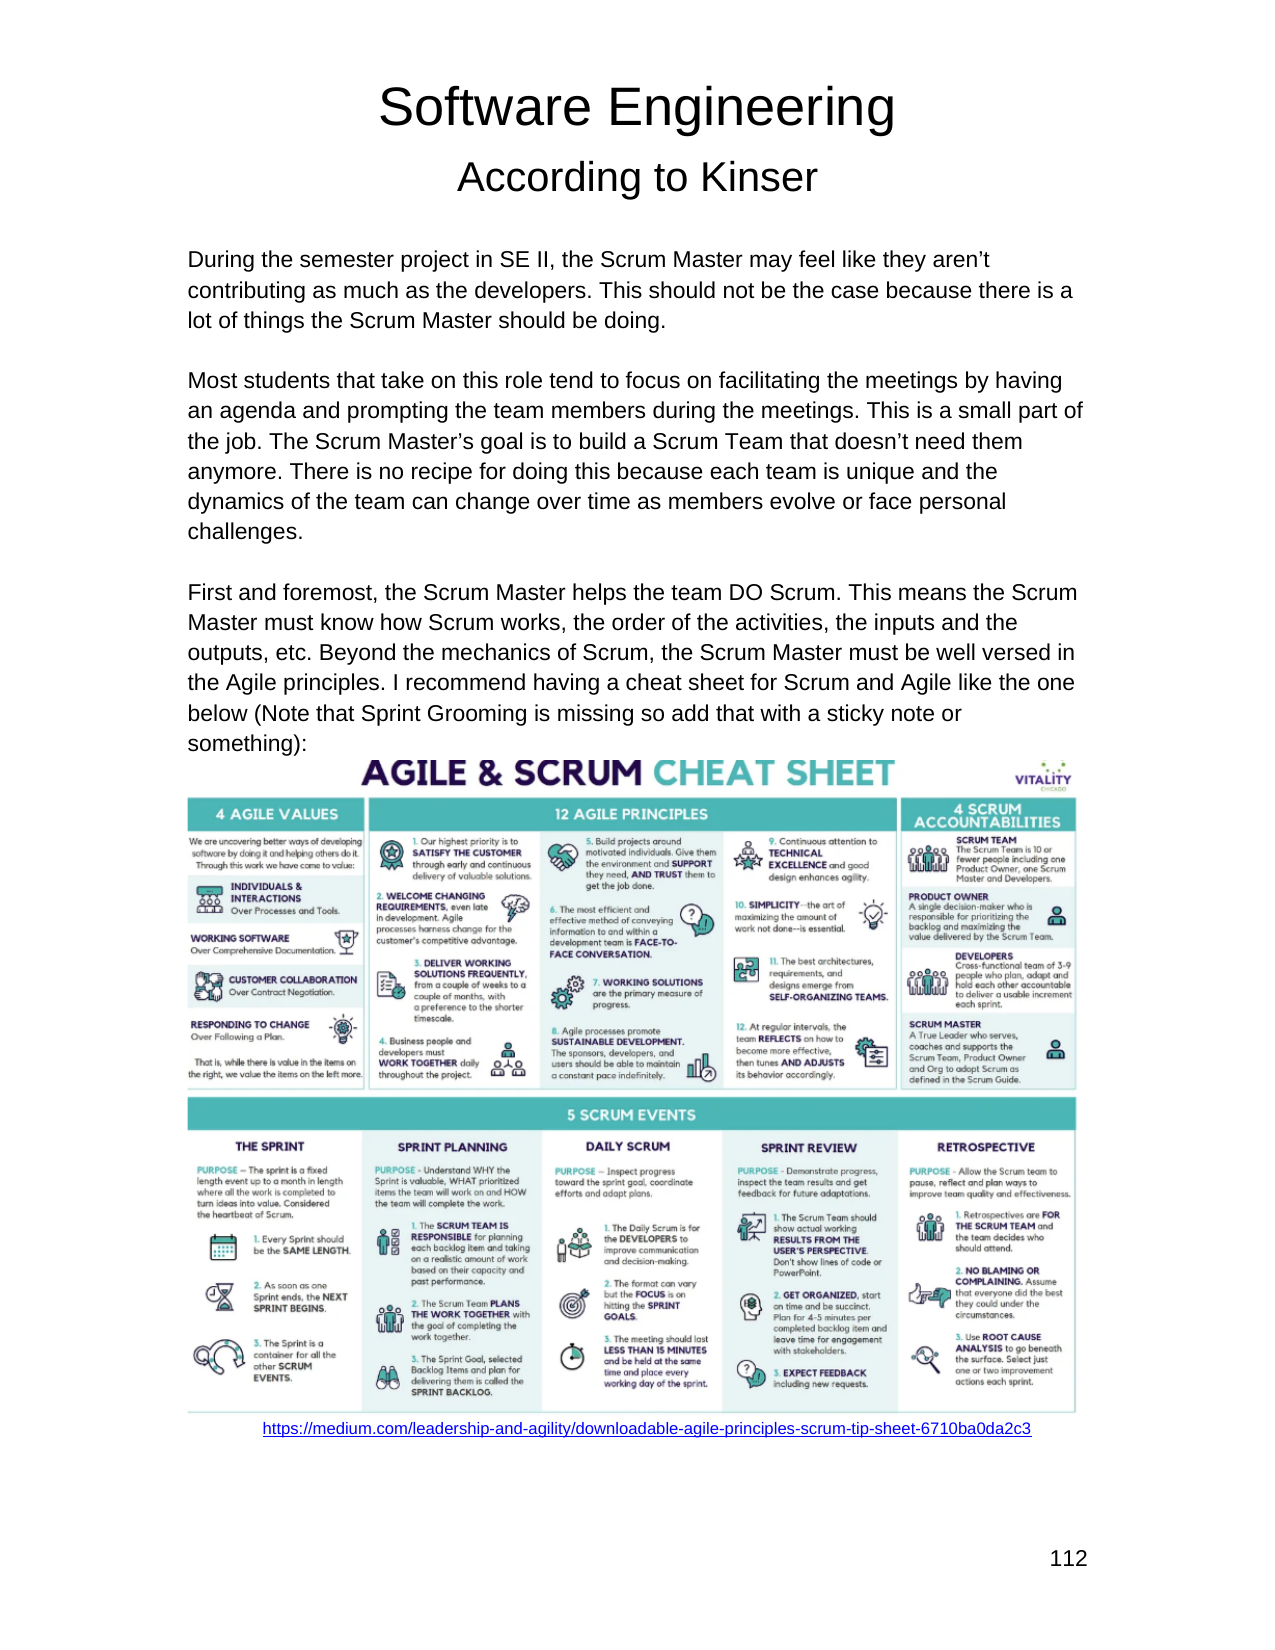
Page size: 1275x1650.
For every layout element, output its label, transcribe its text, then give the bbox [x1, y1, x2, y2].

text Most students that take on this role tend to focus on facilitating the meetings by having an agenda and prompting the team members during the meetings. This is a small part of the job. The Scrum Master’s goal is to build a Scrum Team that doesn’t need them anymore. There is no recipe for doing this because each team is unique and the dynamics of the team can change over time as members evolve or face personal challenges. [187, 367, 1087, 545]
text First and foremost, the Scrum Master helps the team DO Scrum. This means the Scrum Master must know how Scrum works, the order of the activities, the inputs and the outputs, etc. Beyond the mechanics of Scrum, the Scrum Master must be well versed in the Agile principles. I recommend having a cheat sheet for Scrum and Agile like the one below (Note that Sprint Grooming is missing so add that with a sticky note or something): [187, 579, 1087, 756]
picture [187, 760, 1088, 1416]
text During the semester project in SE II, the Scrum Master may feel like they aren’t contributing as much as the developers. This should not be the case because there is a lot of things the Scrum Master should be doing. [187, 246, 1087, 333]
text https://medium.com/leadership-and-agility/downloadable-agile-principles-scrum-tip-sheet-6710ba0da2c3 [187, 1419, 1087, 1438]
